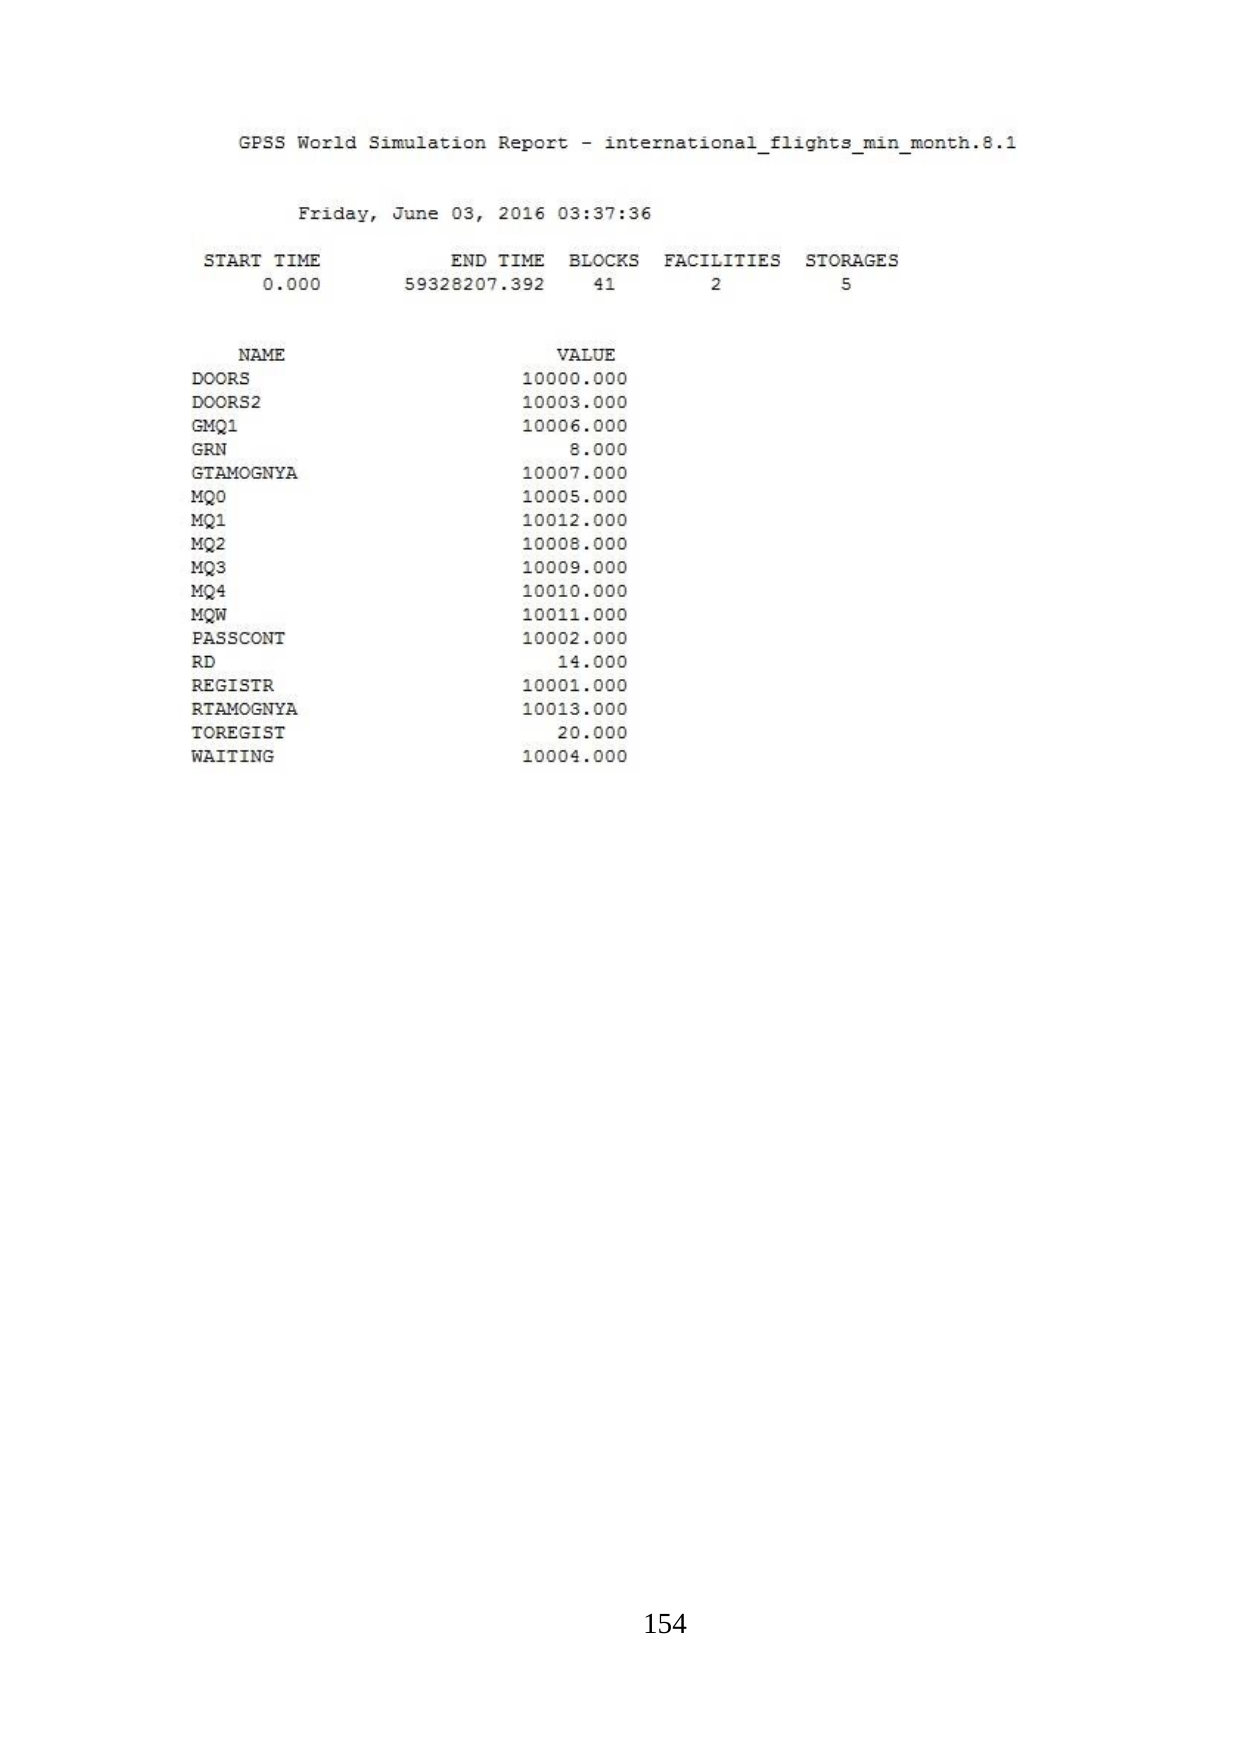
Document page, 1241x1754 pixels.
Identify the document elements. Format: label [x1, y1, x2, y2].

picture [168, 116, 1041, 774]
